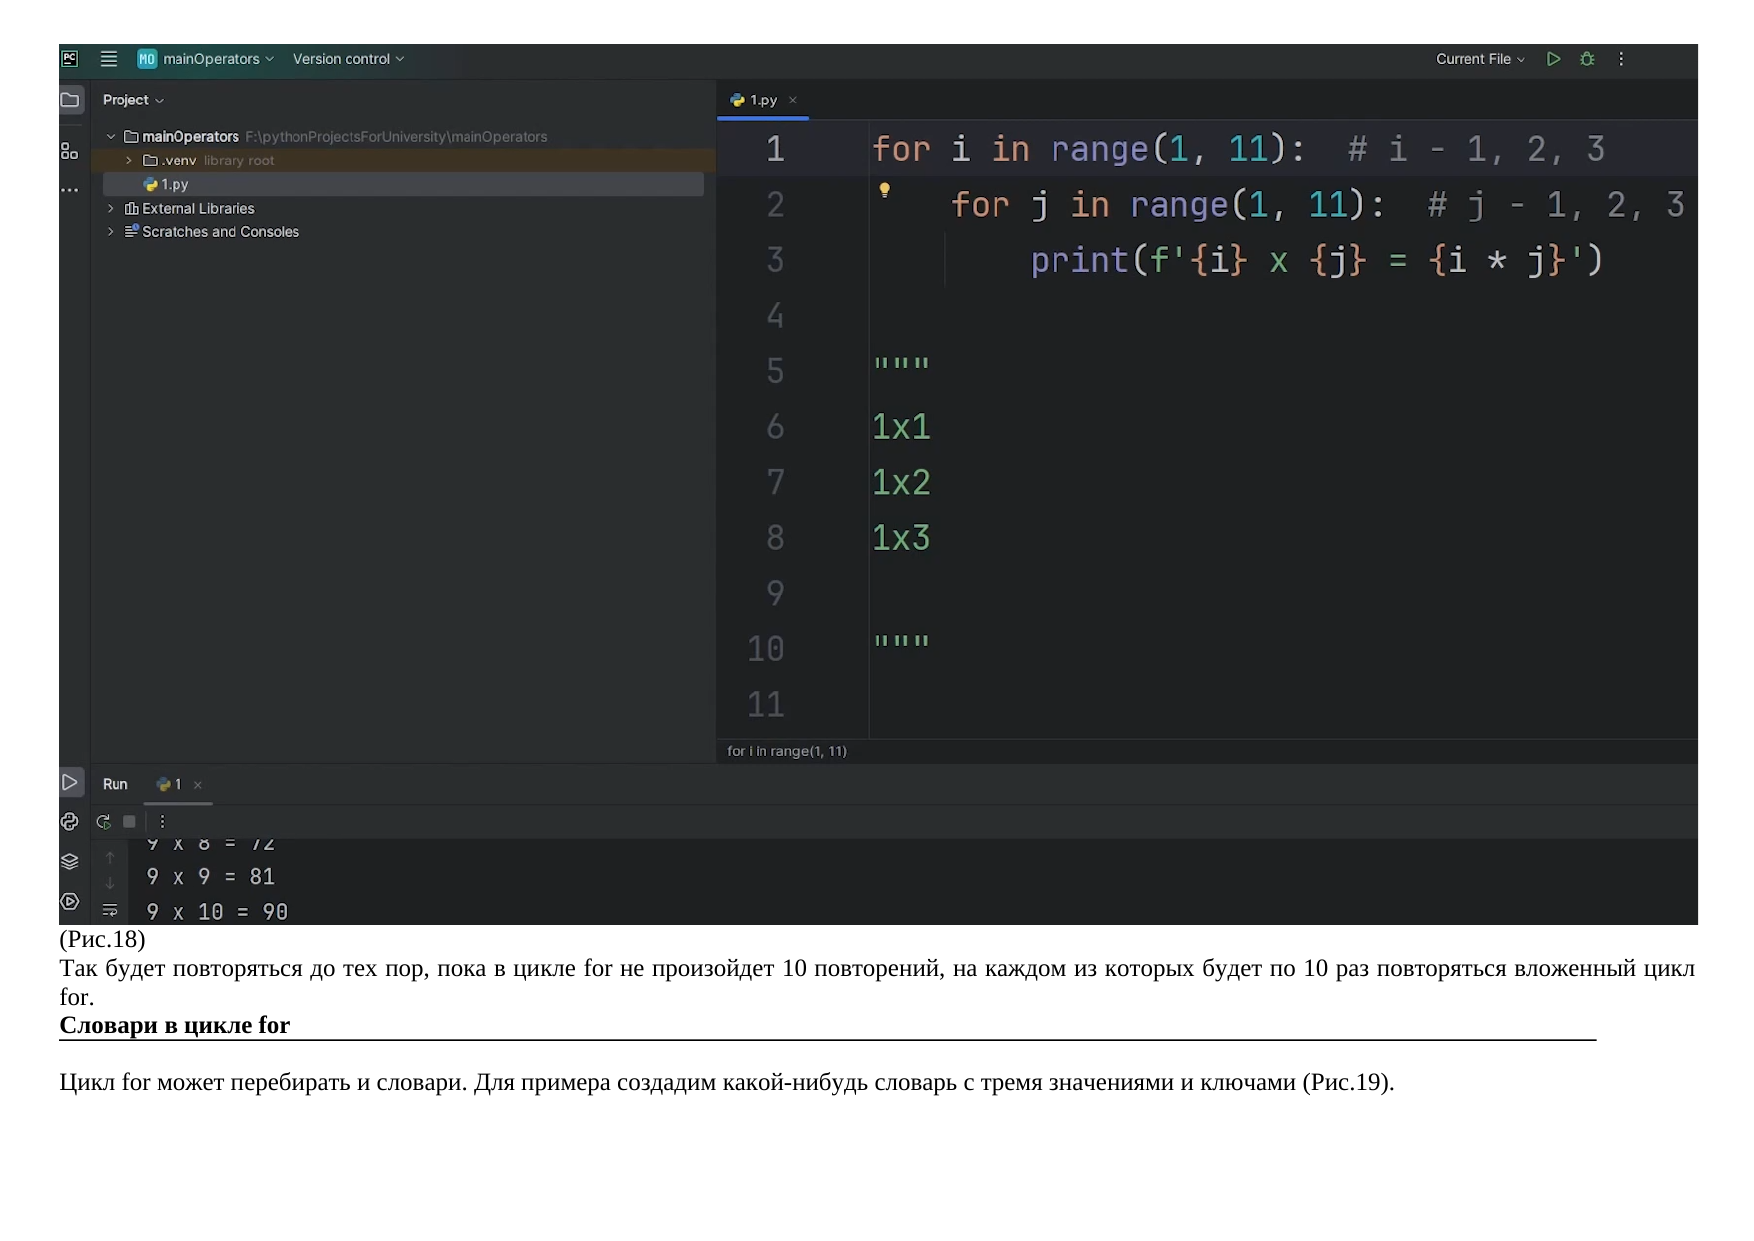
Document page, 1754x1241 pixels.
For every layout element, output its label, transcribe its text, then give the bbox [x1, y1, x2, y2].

text Так будет повторяться до тех пор, пока в цикле for не произойдет 10 повторений, на каждом из которых будет по 10 раз повторяться вложенный цикл for. [59, 953, 1698, 1011]
text Цикл for может перебирать и словари. Для примера создадим какой-нибудь словарь с тремя значениями и ключами (Рис.19). [59, 1067, 1698, 1096]
text (Рис.18) [59, 925, 1698, 953]
subtitle Словари в цикле for [59, 1011, 1698, 1039]
picture [59, 44, 1699, 925]
